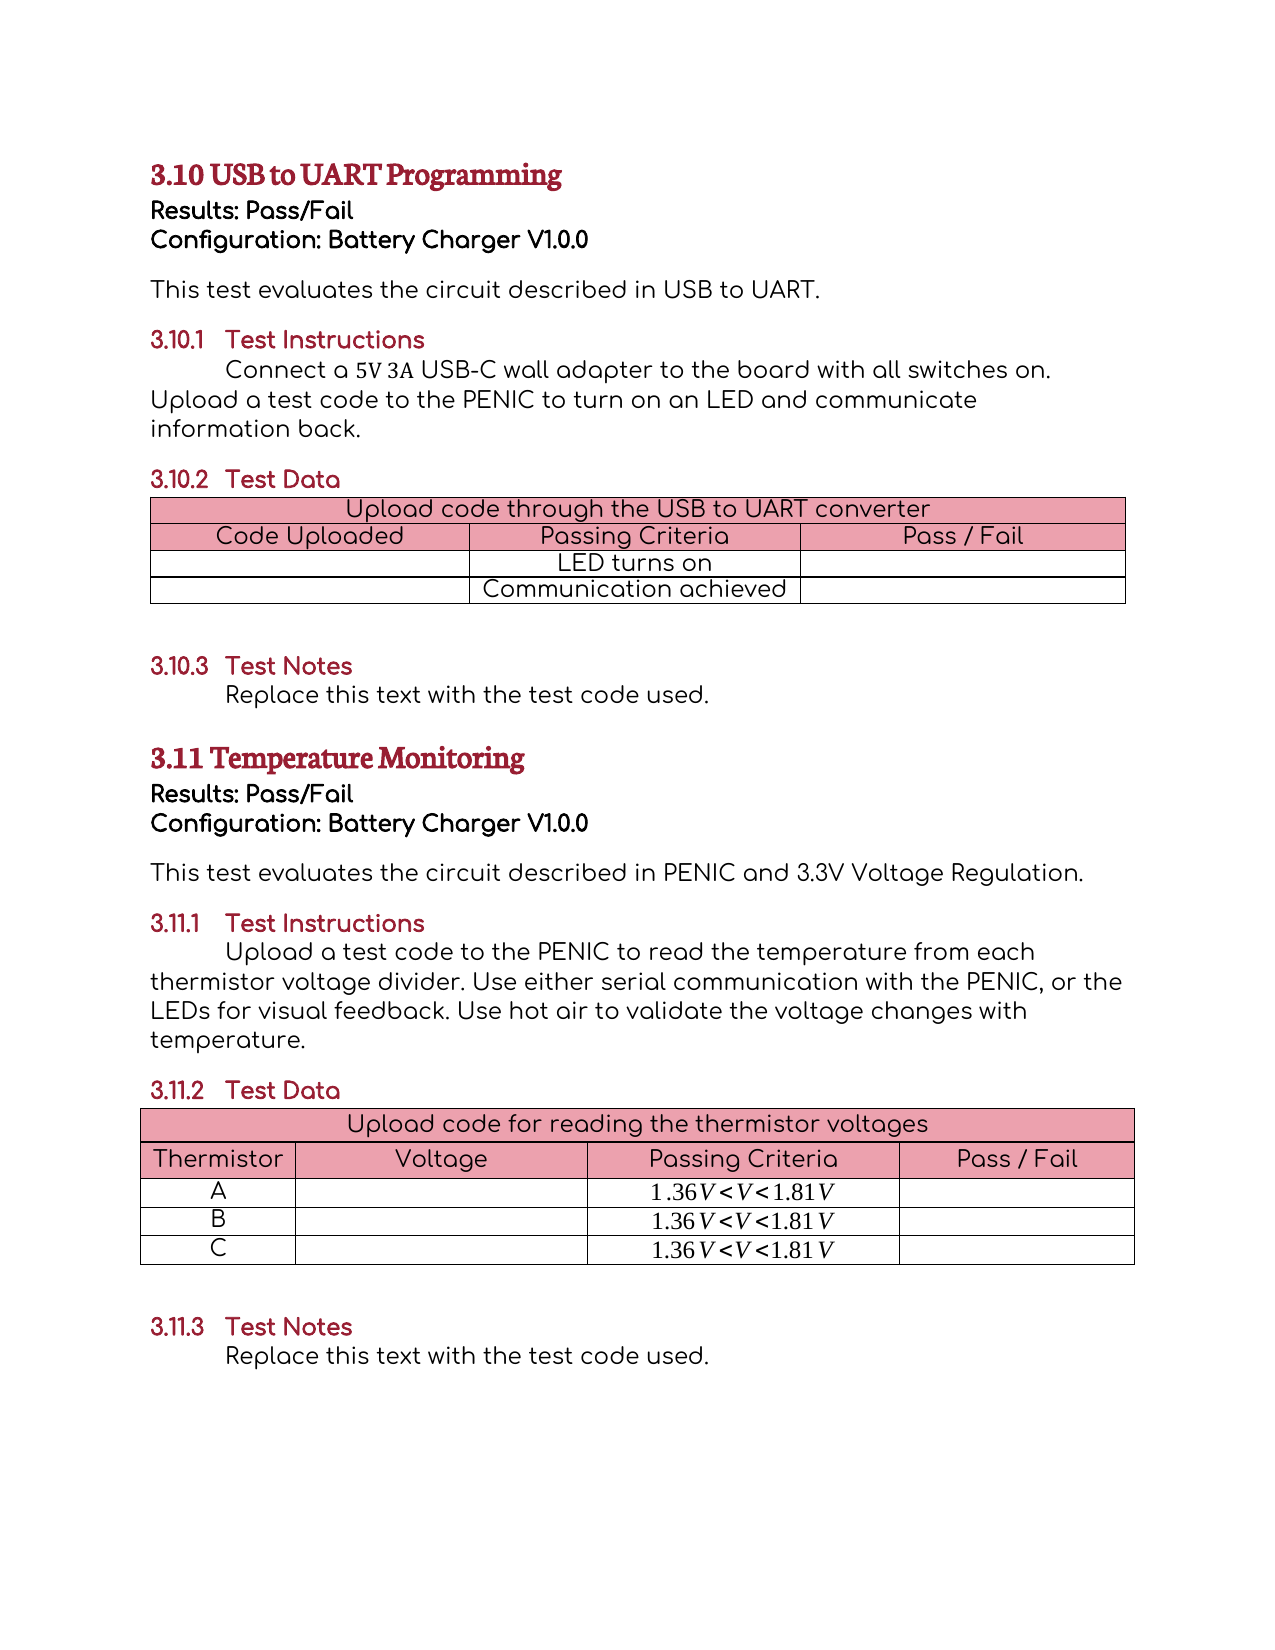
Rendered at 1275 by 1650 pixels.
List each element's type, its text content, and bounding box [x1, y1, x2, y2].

subtitle Test Data [150, 1078, 1125, 1104]
subtitle Temperature Monitoring [150, 733, 1125, 776]
table_cell Communication achieved [470, 578, 800, 603]
table_cell [588, 1236, 899, 1264]
table_cell [151, 578, 469, 603]
table_cell [296, 1208, 587, 1235]
subtitle Test Notes [150, 654, 1125, 679]
table_cell [900, 1236, 1134, 1264]
text Results: Pass/Fail Configuration: Battery Charger V1.0.0 [150, 782, 1125, 837]
table_cell [801, 578, 1125, 603]
table_cell [900, 1179, 1134, 1207]
text This test evaluates the circuit described in PENIC and 3.3V Voltage Regulation. [150, 861, 1125, 887]
table_cell Passing Criteria [470, 524, 800, 550]
table_cell [588, 1208, 899, 1235]
text Replace this text with the test code used. [150, 1344, 1125, 1370]
table_cell B [141, 1208, 295, 1235]
table_cell [588, 1179, 899, 1207]
table_cell [296, 1236, 587, 1264]
table_header Upload code for reading the thermistor voltages [141, 1109, 1134, 1141]
table_cell C [141, 1236, 295, 1264]
table_cell A [141, 1179, 295, 1207]
text Upload a test code to the PENIC to read the temperature from each thermistor voltage divider. Use either serial communication with the PENIC, or the LEDs for visual feedback. Use hot air to validate the voltage changes with temperature. [150, 941, 1125, 1054]
table_cell Pass / Fail [801, 524, 1125, 550]
subtitle Test Notes [150, 1315, 1125, 1341]
table_cell [900, 1208, 1134, 1235]
text Replace this text with the test code used. [210, 683, 1125, 709]
table_cell [151, 551, 469, 576]
table_cell Voltage [296, 1143, 587, 1178]
subtitle Test Instructions [150, 911, 1125, 937]
subtitle Test Instructions [150, 328, 1125, 353]
table_header Upload code through the USB to UART converter [151, 498, 1125, 523]
subtitle USB to UART Programming [150, 150, 1125, 192]
table_cell Passing Criteria [588, 1143, 899, 1178]
subtitle Test Data [150, 467, 1125, 493]
text Results: Pass/Fail Configuration: Battery Charger V1.0.0 [150, 198, 1125, 253]
table_cell [296, 1179, 587, 1207]
table_cell LED turns on [470, 551, 800, 576]
text This test evaluates the circuit described in USB to UART. [150, 278, 1125, 303]
text Connect a 5V 3A USB-C wall adapter to the board with all switches on. Upload a test code to the PENIC to turn on an LED and communicate information back. [150, 357, 1125, 443]
table_cell Pass / Fail [900, 1143, 1134, 1178]
table_cell Code Uploaded [151, 524, 469, 550]
table_cell Thermistor [141, 1143, 295, 1178]
table_cell [801, 551, 1125, 576]
